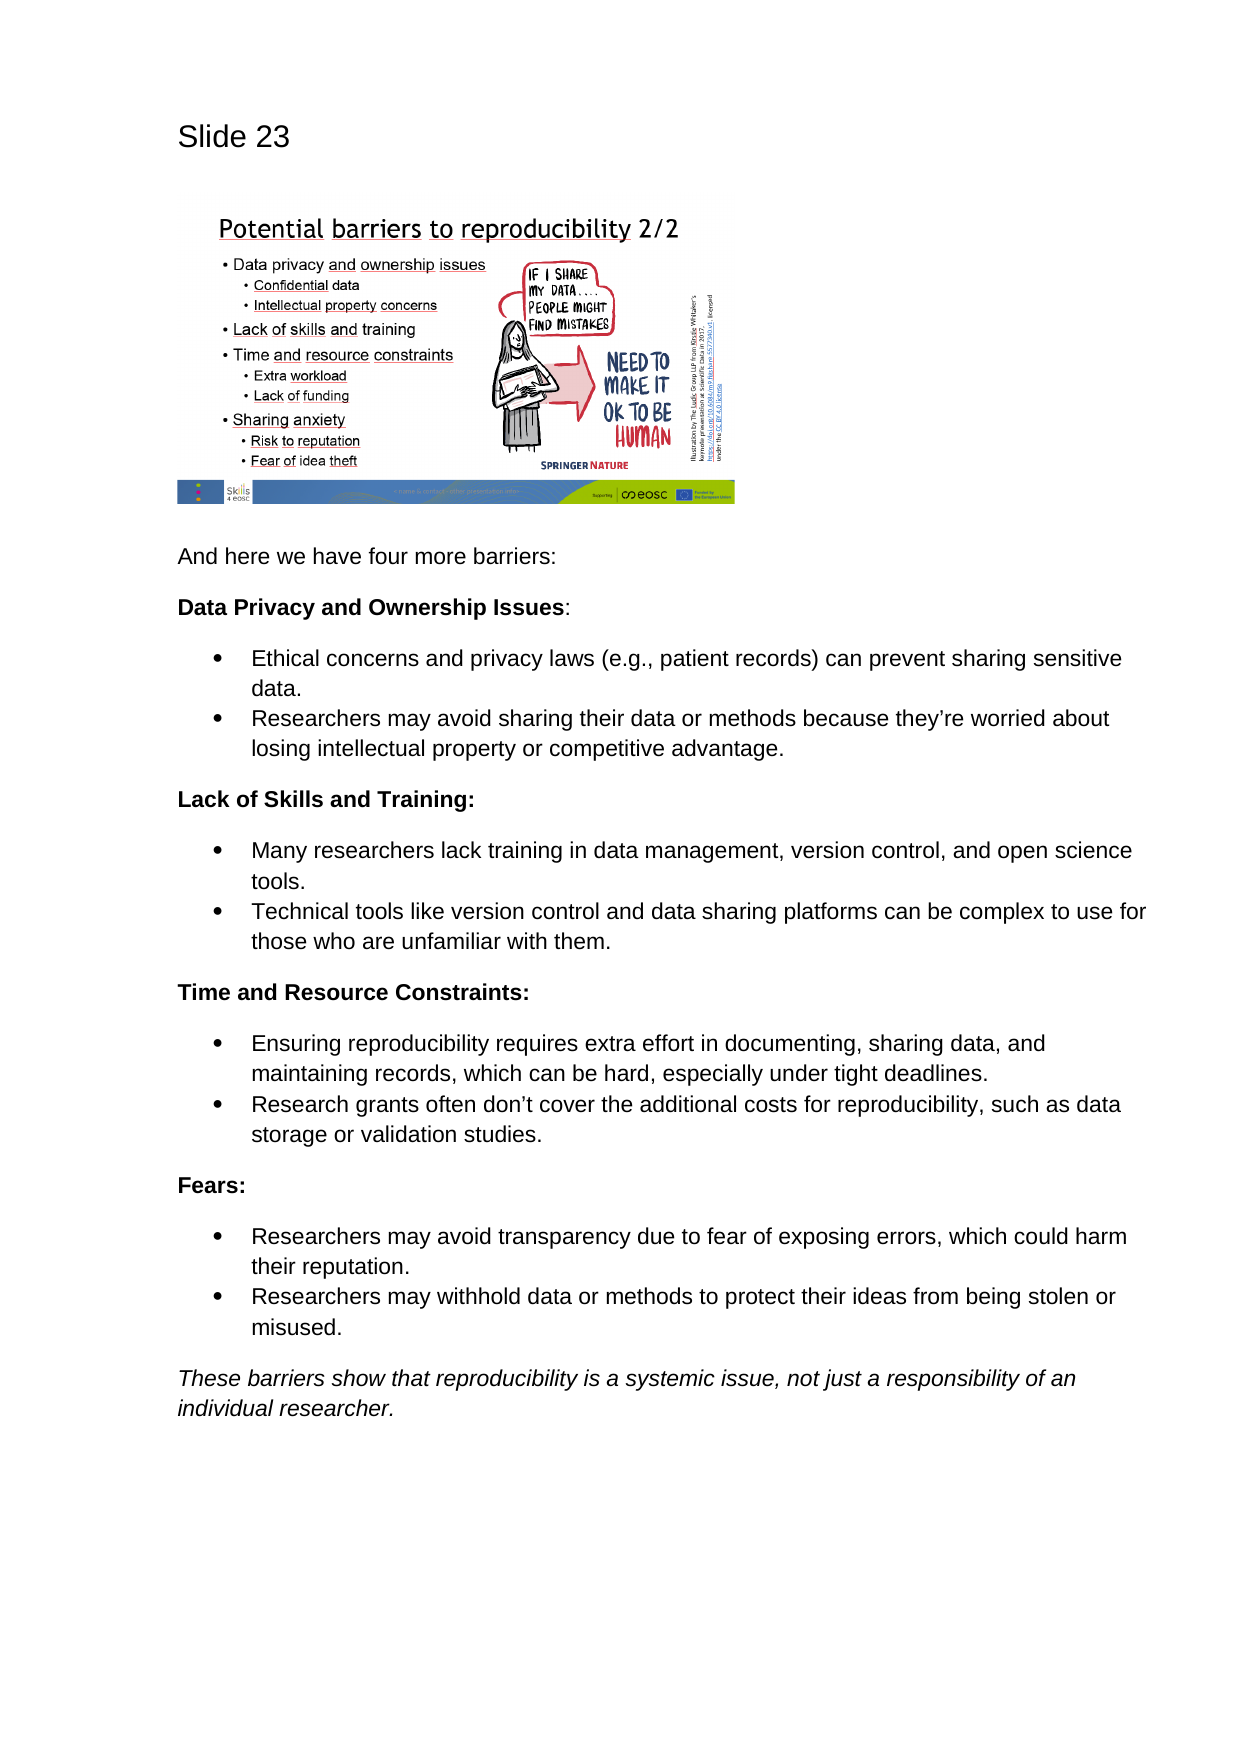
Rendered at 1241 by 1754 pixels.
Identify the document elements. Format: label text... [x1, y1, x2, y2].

list Technical tools like version control and data sharing platforms can be complex to use for those who are unfamiliar with them. [213, 898, 1152, 954]
text These barriers show that reproducibility is a systemic issue, not just a responsibility of an individual researcher. [177, 1364, 1152, 1421]
list Ensuring reproducibility requires extra effort in documenting, sharing data, and maintaining records, which can be hard, especially under tight deadlines. [213, 1030, 1152, 1087]
list Ethical concerns and privacy laws (e.g., patient records) can prevent sharing sensitive data. [213, 645, 1152, 701]
list Researchers may avoid transparency due to fear of exposing errors, which could harm their reputation. [213, 1223, 1152, 1279]
text Data Privacy and Ownership Issues: [177, 594, 1152, 620]
text Time and Resource Constraints: [177, 979, 1152, 1006]
text Fears: [177, 1172, 1152, 1198]
text Lack of Skills and Training: [177, 786, 1152, 813]
subtitle And here we have four more barriers: [177, 543, 1152, 569]
list Many researchers lack training in data management, version control, and open science tools. [213, 837, 1152, 894]
list Researchers may withhold data or methods to protect their ideas from being stolen or misused. [213, 1283, 1152, 1340]
list Researchers may avoid sharing their data or methods because they’re worried about losing intellectual property or competitive advantage. [213, 705, 1152, 762]
subtitle Slide 23 [177, 118, 1152, 154]
picture [177, 192, 735, 504]
list Research grants often don’t cover the additional costs for reproducibility, such as data storage or validation studies. [213, 1091, 1152, 1147]
